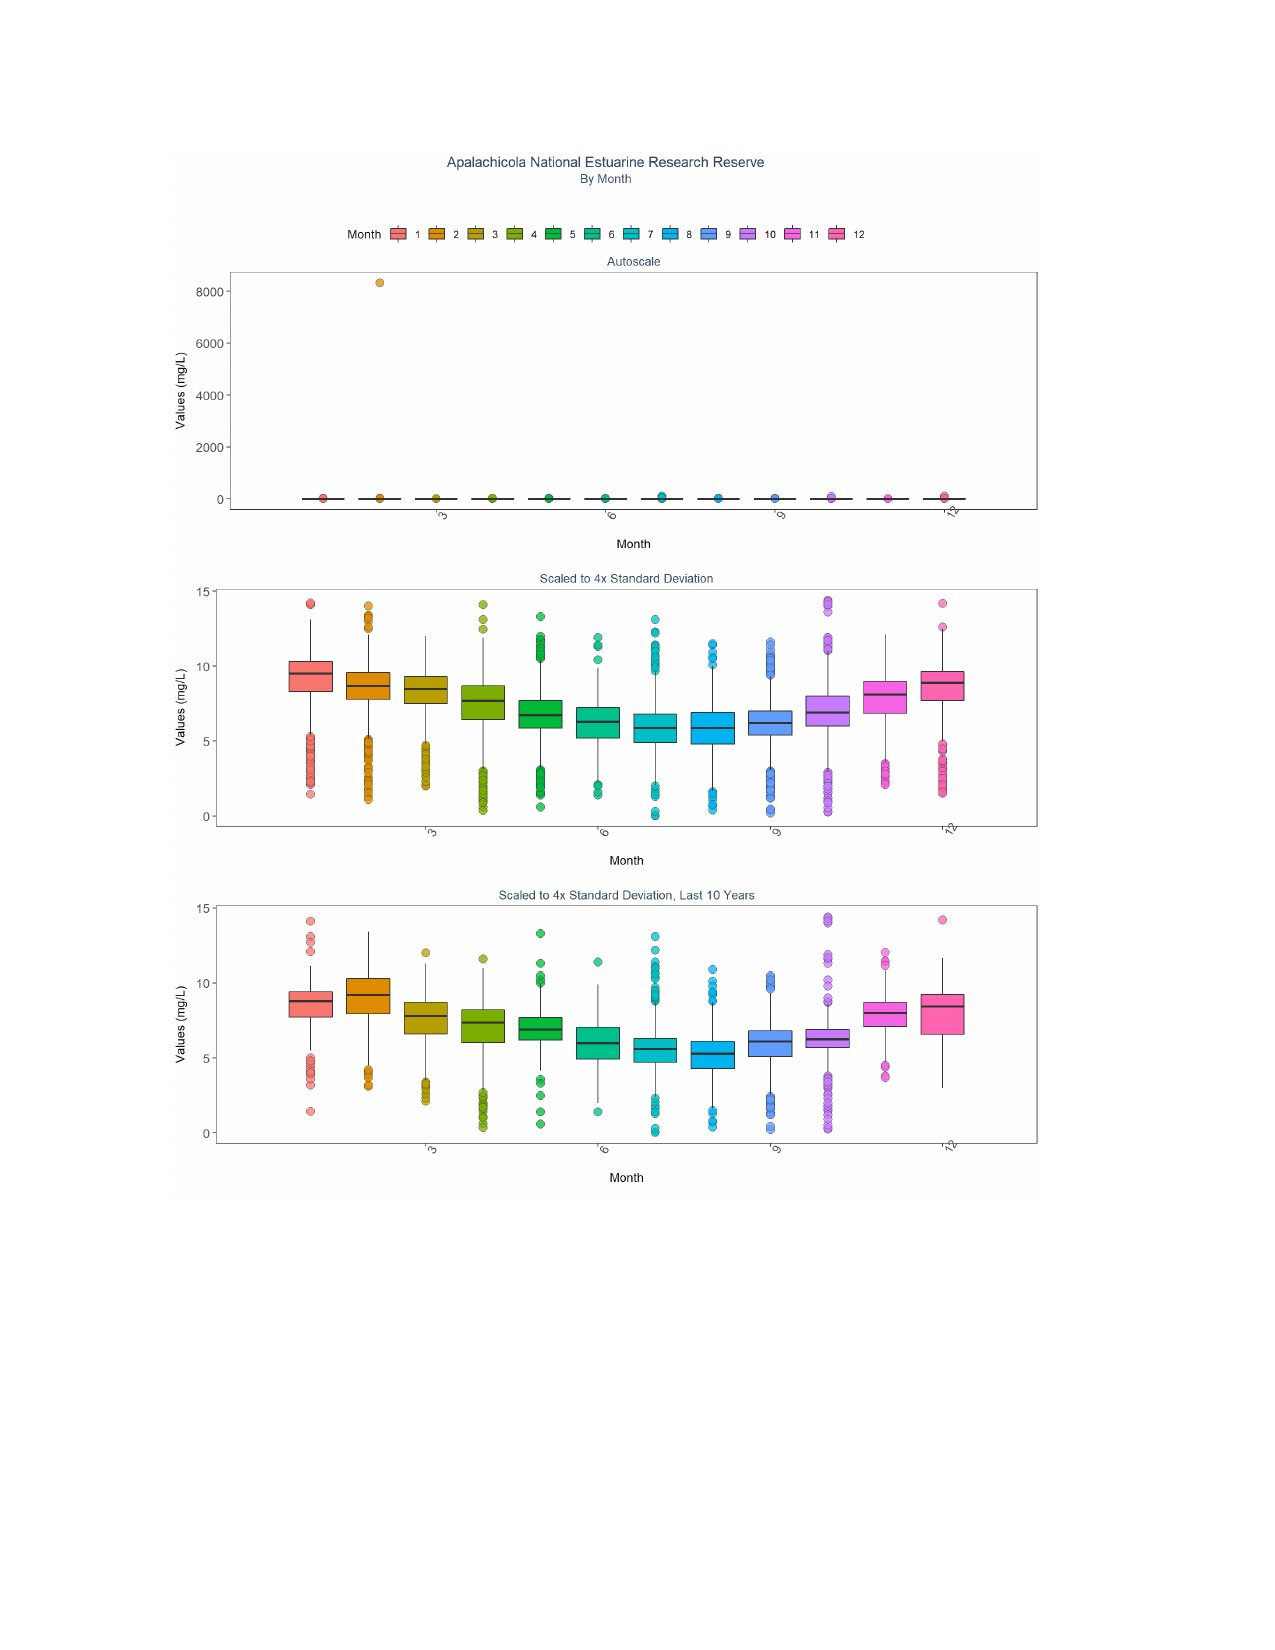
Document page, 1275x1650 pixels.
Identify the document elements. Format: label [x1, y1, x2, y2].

picture [168, 150, 1044, 1200]
